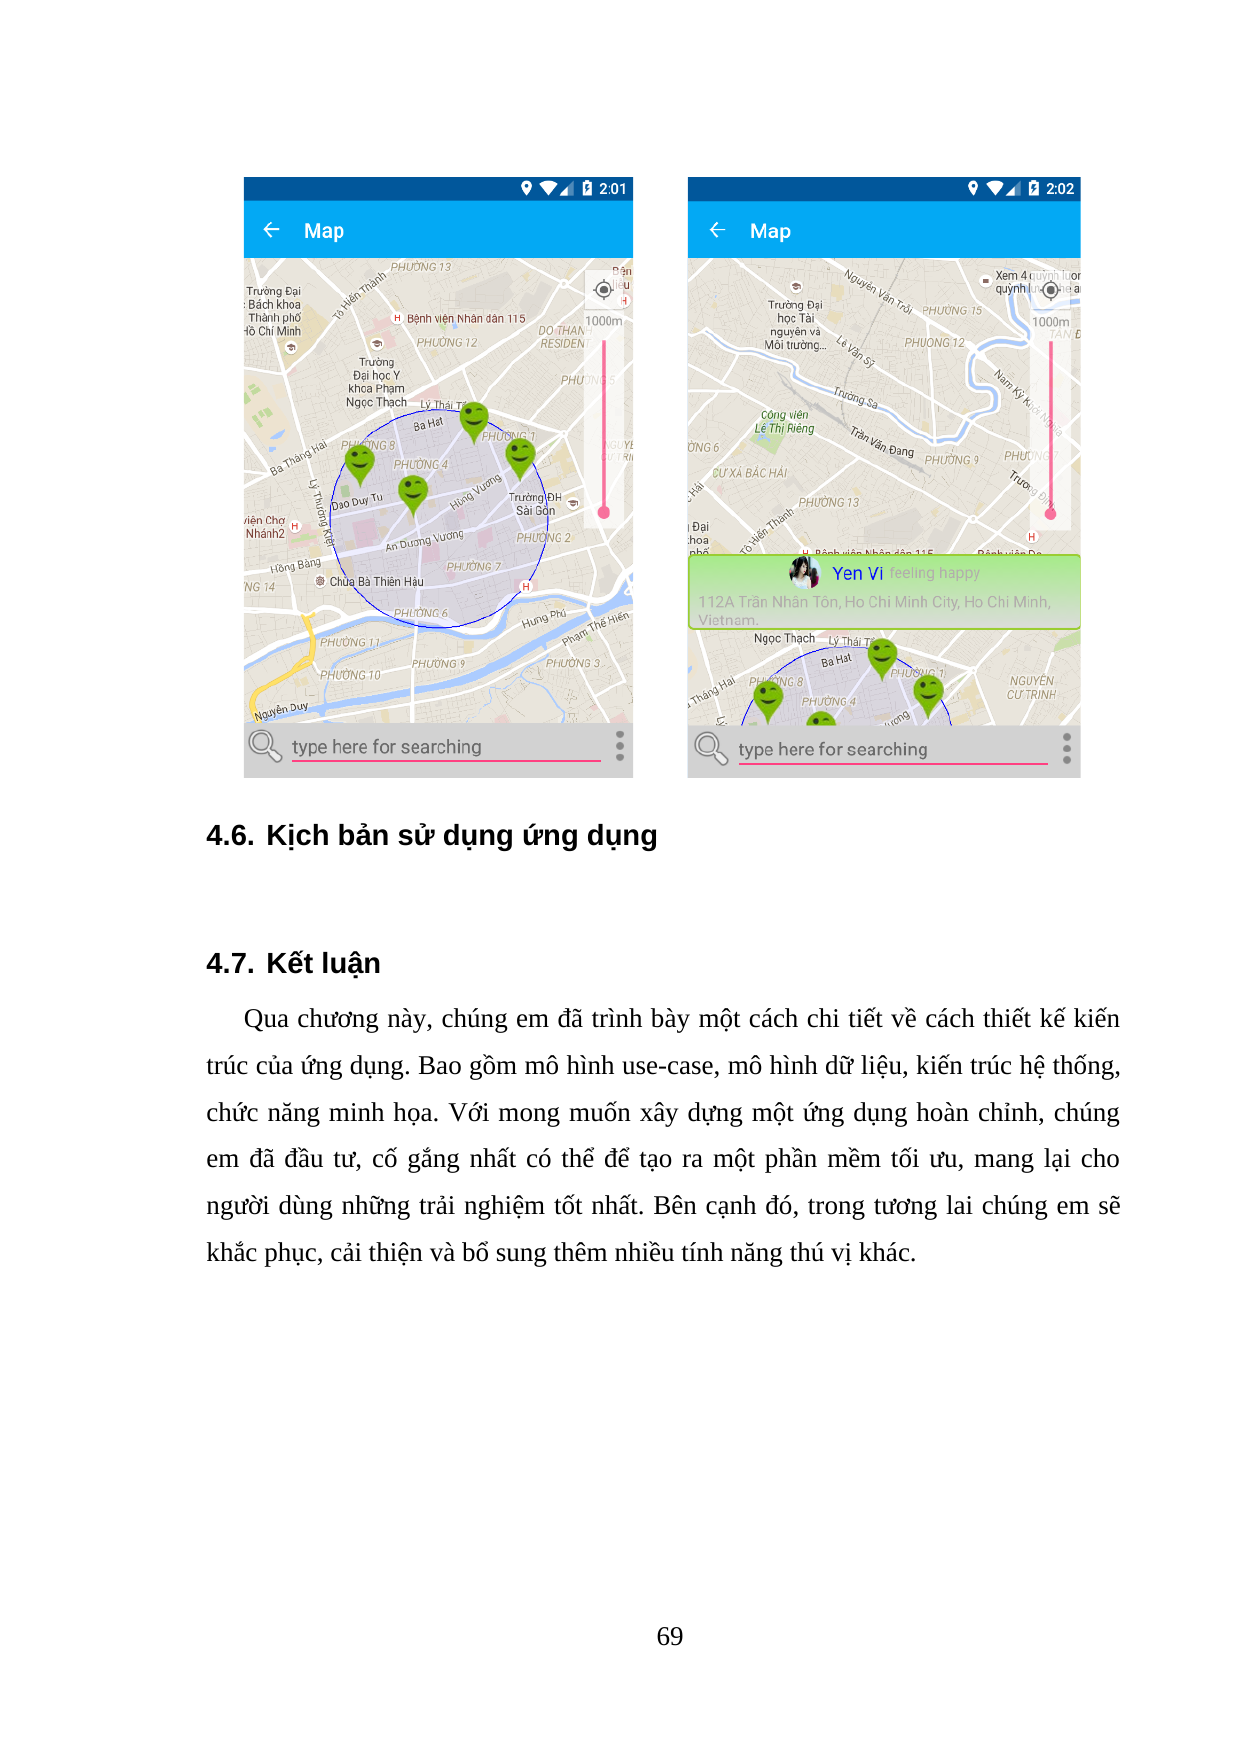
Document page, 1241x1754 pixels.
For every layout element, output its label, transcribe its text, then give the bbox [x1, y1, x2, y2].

picture [687, 259, 1081, 778]
subtitle Kịch bản sử dụng ứng dụng [206, 818, 1122, 851]
subtitle Kết luận [206, 946, 1122, 979]
picture [243, 259, 634, 778]
picture [243, 177, 634, 200]
picture [306, 224, 310, 237]
picture [315, 224, 320, 237]
picture [325, 229, 331, 237]
text Qua chương này, chúng em đã trình bày một cách chi tiết về cách thiết kế kiến trúc của ứng dụng. Bao gồm mô hình use-case, mô hình dữ liệu, kiến trúc hệ thống, chức năng minh họa. Với mong muốn xây dựng một ứng dụng hoàn chỉnh, chúng em đã đầu tư, cố gắng nhất có thể để tạo ra một phần mềm tối ưu, mang lại cho người dùng những trải nghiệm tốt nhất. Bên cạnh đó, trong tương lai chúng em sẽ khắc phục, cải thiện và bổ sung thêm nhiều tính năng thú vị khác. [206, 1002, 1122, 1267]
picture [687, 177, 1081, 200]
picture [771, 230, 777, 237]
picture [265, 227, 278, 231]
picture [781, 228, 790, 242]
picture [752, 224, 756, 237]
picture [335, 227, 343, 242]
